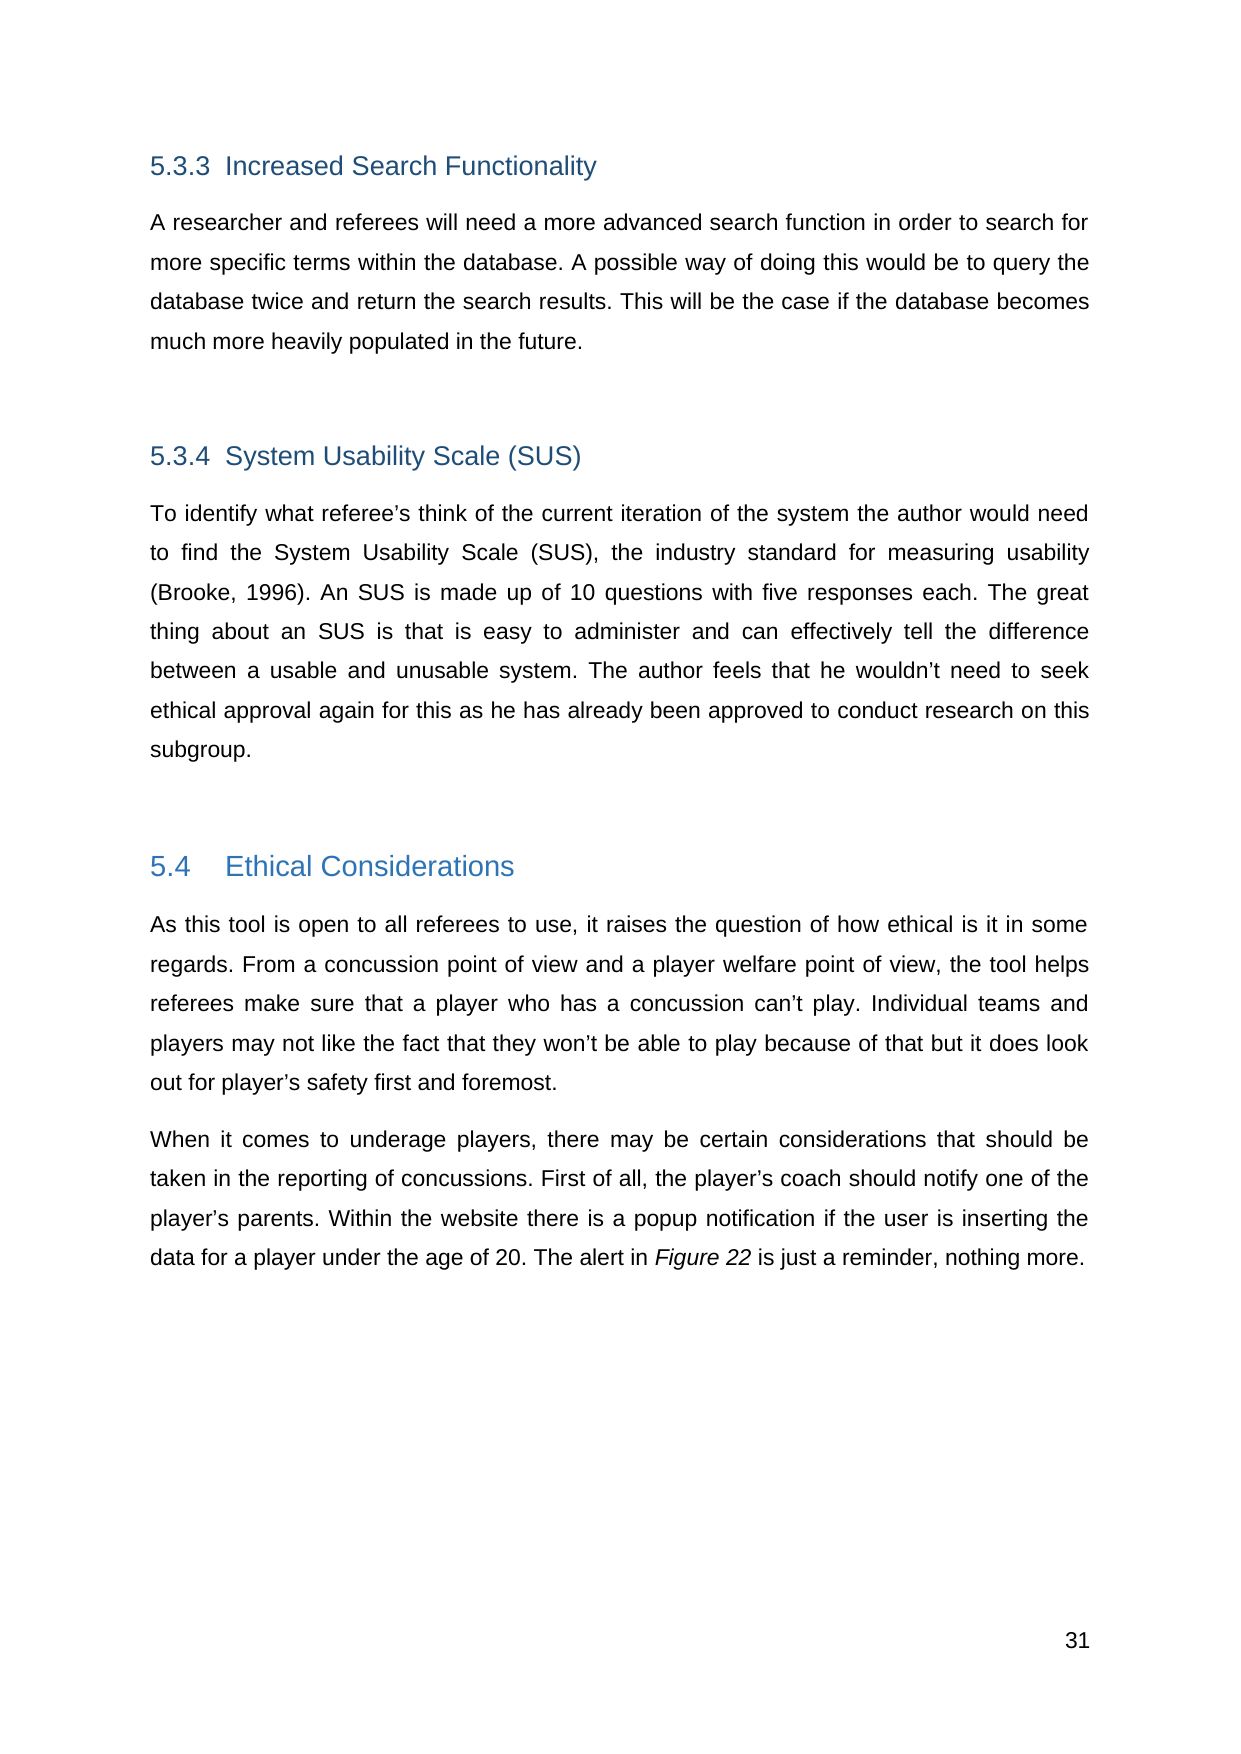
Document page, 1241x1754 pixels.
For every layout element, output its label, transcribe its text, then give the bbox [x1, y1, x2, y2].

text To identify what referee’s think of the current iteration of the system the author would need to find the System Usability Scale (SUS), the industry standard for measuring usability . An SUS is made up of 10 questions with five responses each. The great thing about an SUS is that is easy to administer and can effectively tell the difference between a usable and unusable system. The author feels that he wouldn’t need to seek ethical approval again for this as he has already been approved to conduct research on this subgroup. [150, 499, 1090, 763]
text A researcher and referees will need a more advanced search function in order to search for more specific terms within the database. A possible way of doing this would be to query the database twice and return the search results. This will be the case if the database becomes much more heavily populated in the future. [150, 209, 1090, 354]
subtitle Increased Search Functionality [150, 150, 1090, 181]
subtitle Ethical Considerations [150, 849, 1090, 882]
text When it comes to underage players, there may be certain considerations that should be taken in the reporting of concussions. First of all, the player’s coach should notify one of the player’s parents. Within the website there is a popup notification if the user is inserting the data for a player under the age of 20. The alert in Figure 22 is just a reminder, nothing more. [150, 1126, 1090, 1270]
text As this tool is open to all referees to use, it raises the question of how ethical is it in some regards. From a concussion point of view and a player welfare point of view, the tool helps referees make sure that a player who has a concussion can’t play. Individual teams and players may not like the fact that they won’t be able to play because of that but it does look out for player’s safety first and foremost. [150, 911, 1090, 1096]
subtitle System Usability Scale (SUS) [150, 440, 1090, 471]
